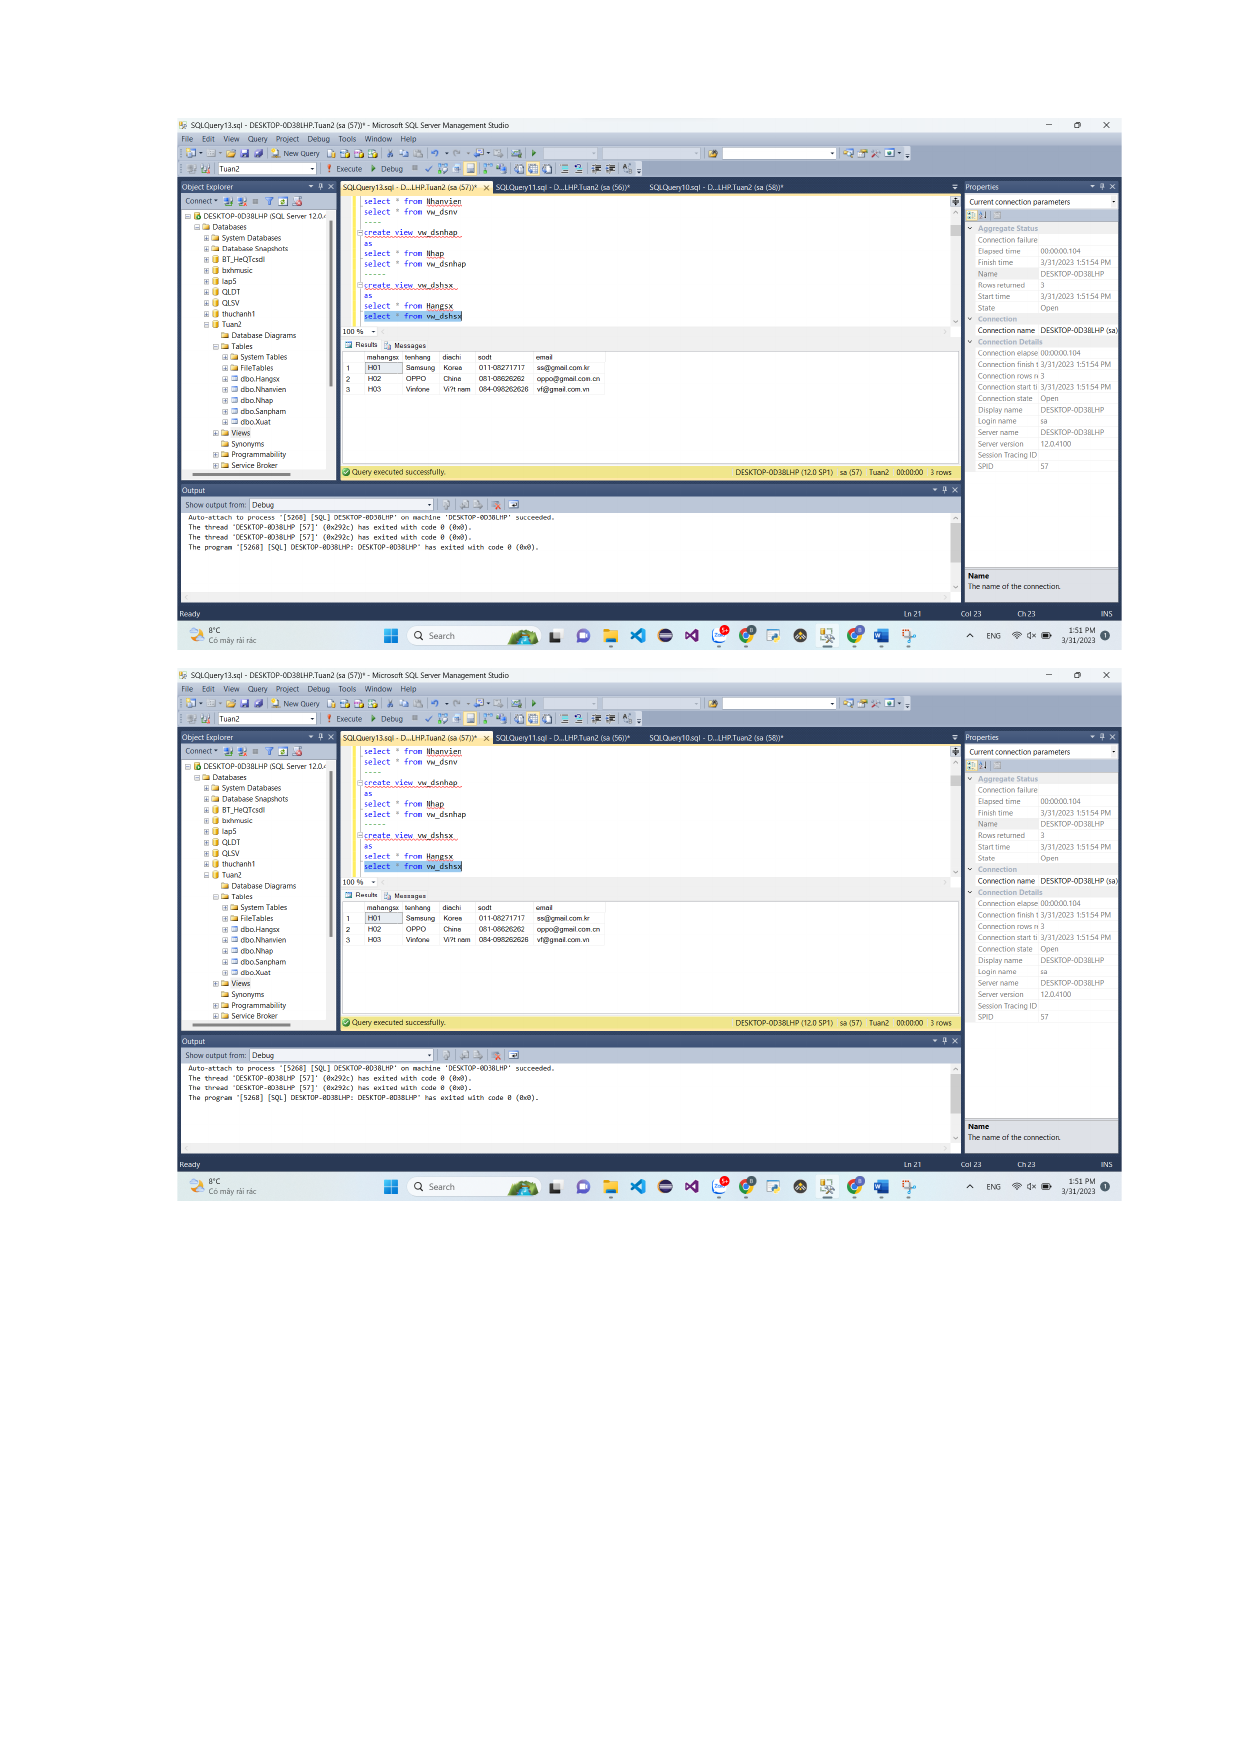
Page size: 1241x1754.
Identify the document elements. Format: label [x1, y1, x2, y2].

picture [177, 668, 1122, 1201]
picture [177, 118, 1122, 650]
